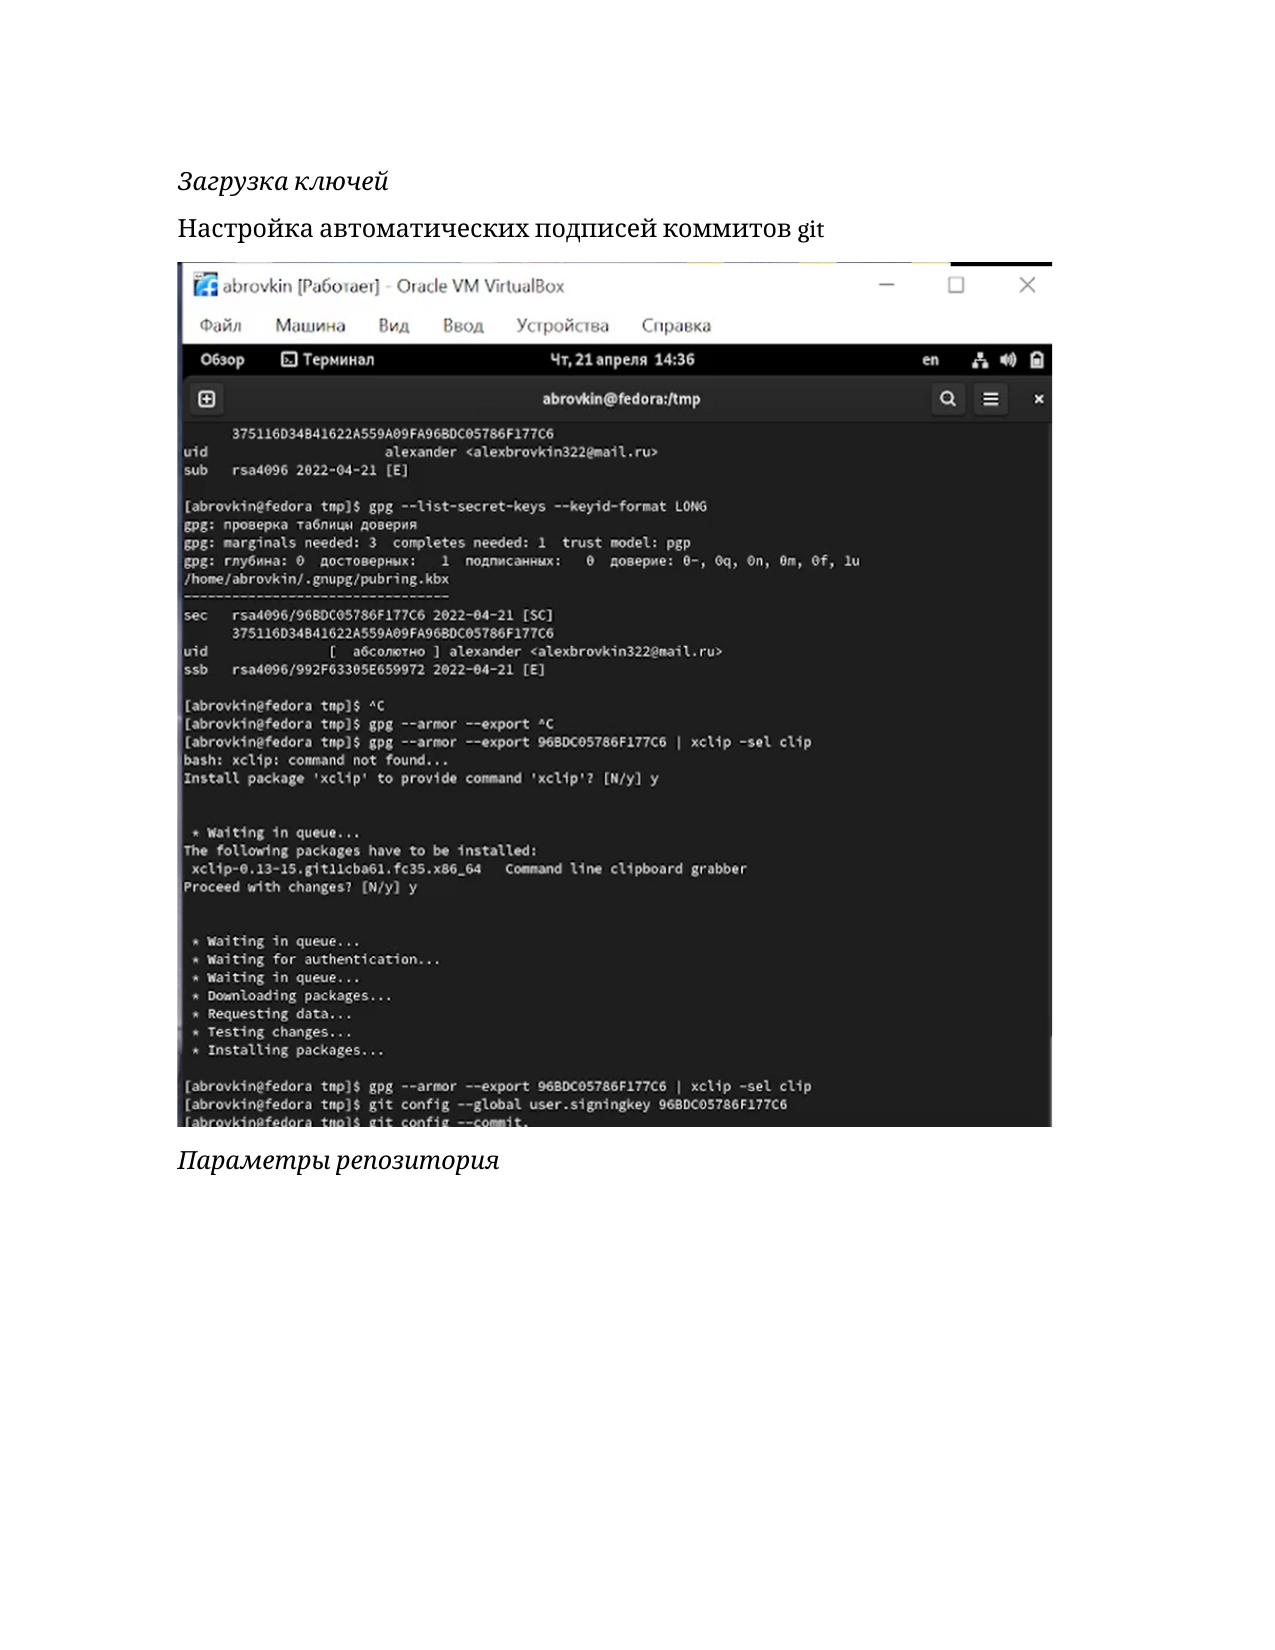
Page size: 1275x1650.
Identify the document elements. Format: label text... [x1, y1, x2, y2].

text Настройка автоматических подписей коммитов git [177, 215, 1186, 244]
text Загрузка ключей [177, 168, 1186, 196]
text Параметры репозитория [177, 1147, 1186, 1176]
picture [177, 262, 1053, 1127]
